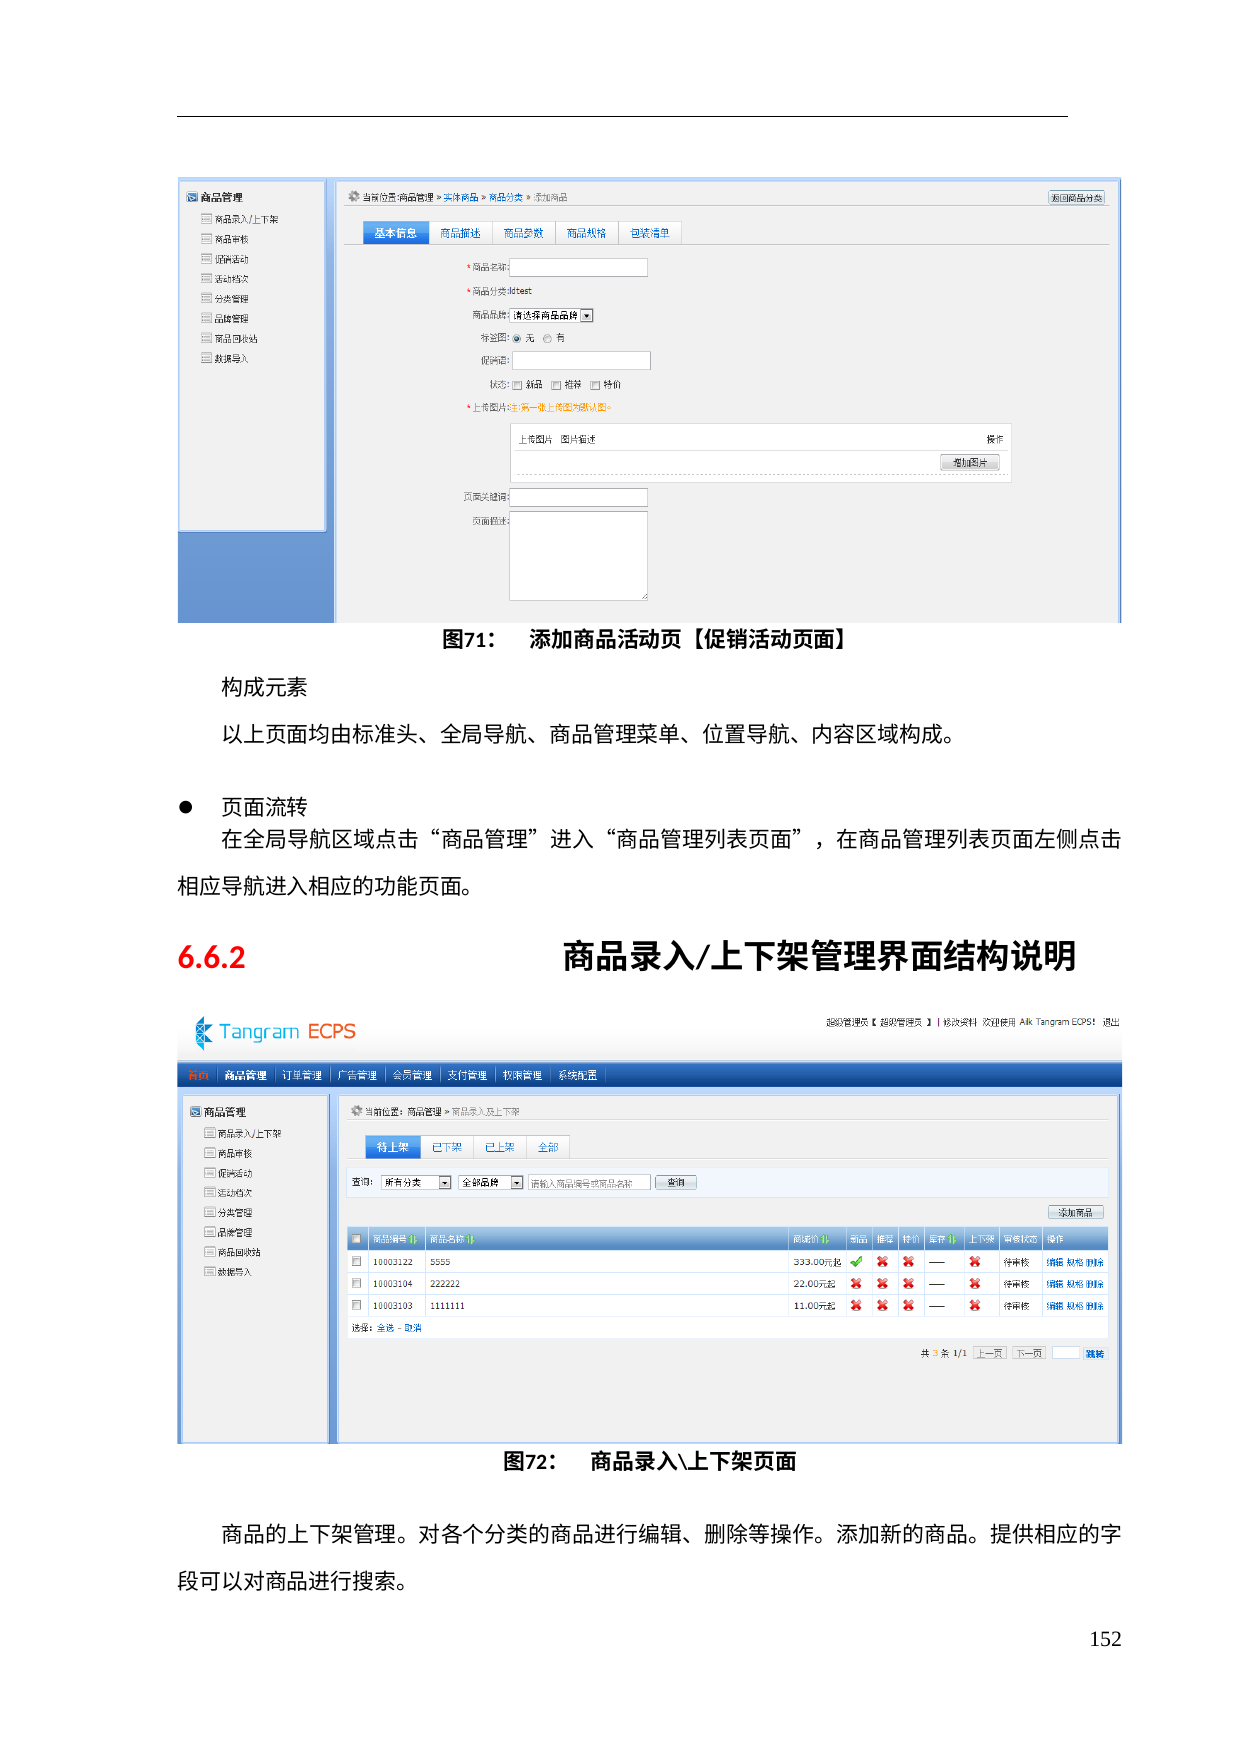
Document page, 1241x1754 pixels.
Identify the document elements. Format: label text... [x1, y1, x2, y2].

text 商品录入\上下架页面 [177, 1444, 1122, 1476]
text 以上页面均由标准头、全局导航、商品管理菜单、位置导航、内容区域构成。 [177, 717, 1122, 749]
subtitle 商品录入/上下架管理界面结构说明 [177, 929, 1122, 978]
text 添加商品活动页【促销活动页面】 [177, 623, 1122, 654]
text 商品的上下架管理。对各个分类的商品进行编辑、删除等操作。添加新的商品。提供相应的字段可以对商品进行搜索。 [177, 1517, 1122, 1596]
picture [177, 177, 1122, 623]
text 构成元素 [177, 670, 1122, 702]
text 在全局导航区域点击“商品管理”进入“商品管理列表页面”，在商品管理列表页面左侧点击相应导航进入相应的功能页面。 [177, 822, 1122, 901]
list 页面流转 [177, 790, 1122, 822]
picture [177, 1014, 1123, 1444]
